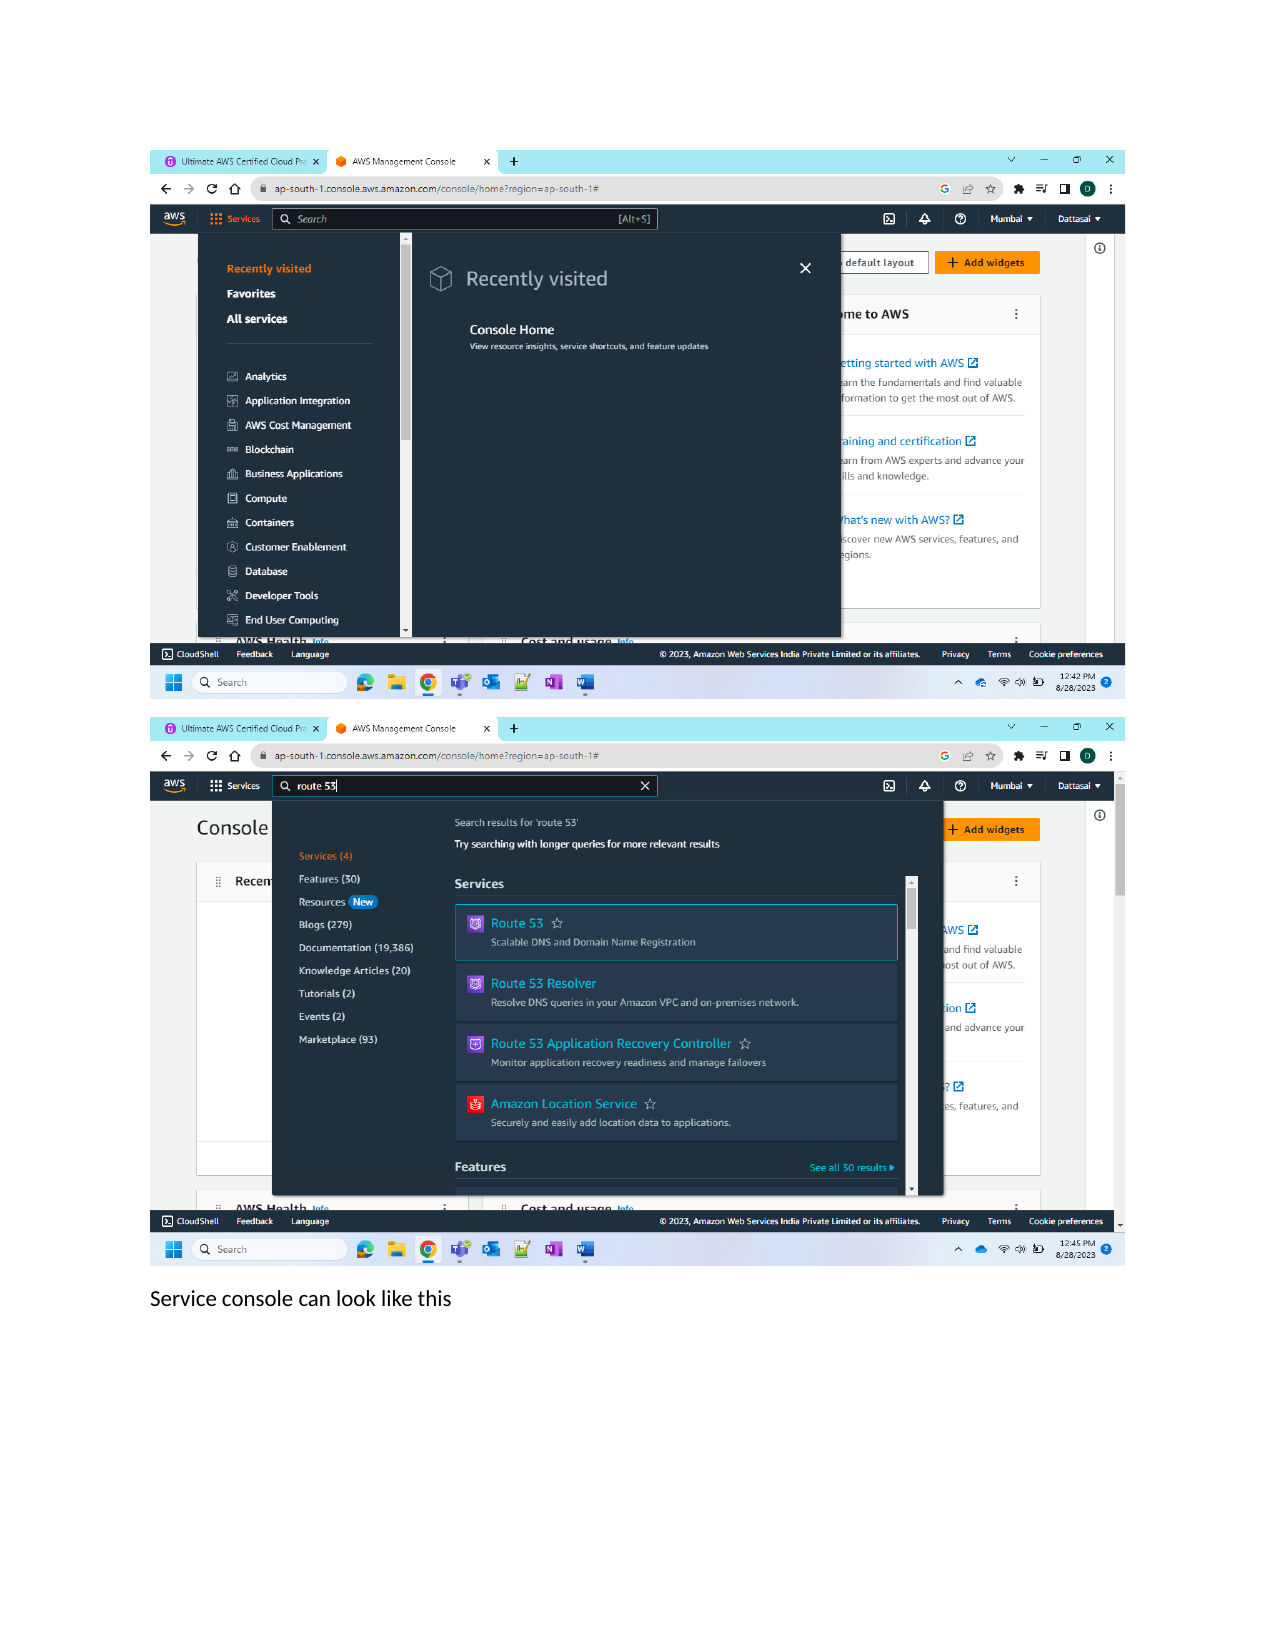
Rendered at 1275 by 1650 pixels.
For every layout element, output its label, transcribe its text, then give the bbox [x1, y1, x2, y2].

picture [150, 717, 1125, 1266]
text Service console can look like this [150, 1284, 1125, 1312]
picture [150, 150, 1125, 699]
